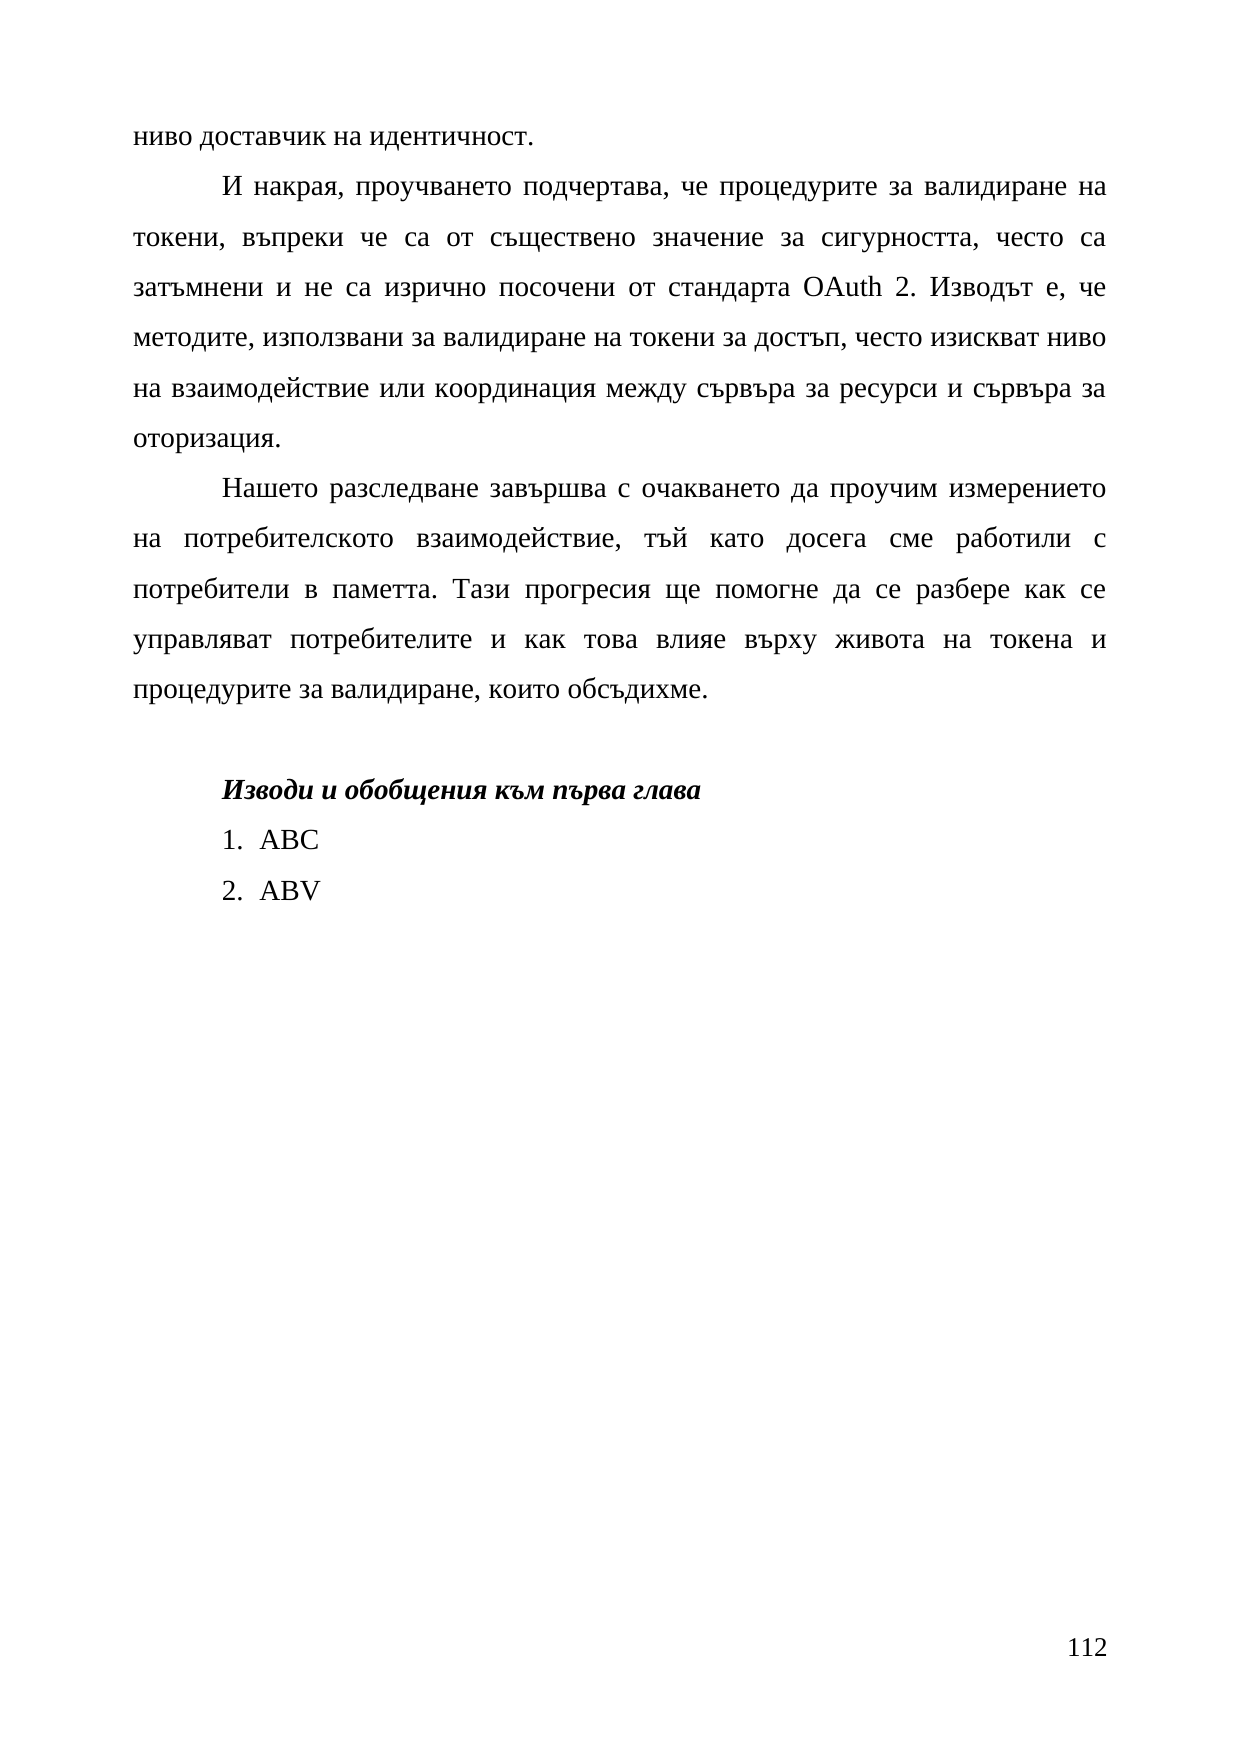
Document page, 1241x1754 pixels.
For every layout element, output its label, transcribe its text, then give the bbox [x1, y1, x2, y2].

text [133, 118, 1107, 152]
text Изводи и обобщения към първа глава [133, 772, 1107, 806]
list ABC [222, 822, 1107, 856]
list ABV [222, 873, 1107, 906]
text Нашето разследване завършва с очакването да проучим измерението на потребителското взаимодействие, тъй като досега сме работили с потребители в паметта. Тази прогресия ще помогне да се разбере как се управляват потребителите и как това влияе върху живота на токена и процедурите за валидиране, които обсъдихме. [133, 470, 1107, 705]
text И накрая, проучването подчертава, че процедурите за валидиране на токени, въпреки че са от съществено значение за сигурността, често са затъмнени и не са изрично посочени от стандарта OAuth 2. Изводът е, че методите, използвани за валидиране на токени за достъп, често изискват ниво на взаимодействие или координация между сървъра за ресурси и сървъра за оторизация. [133, 168, 1107, 453]
